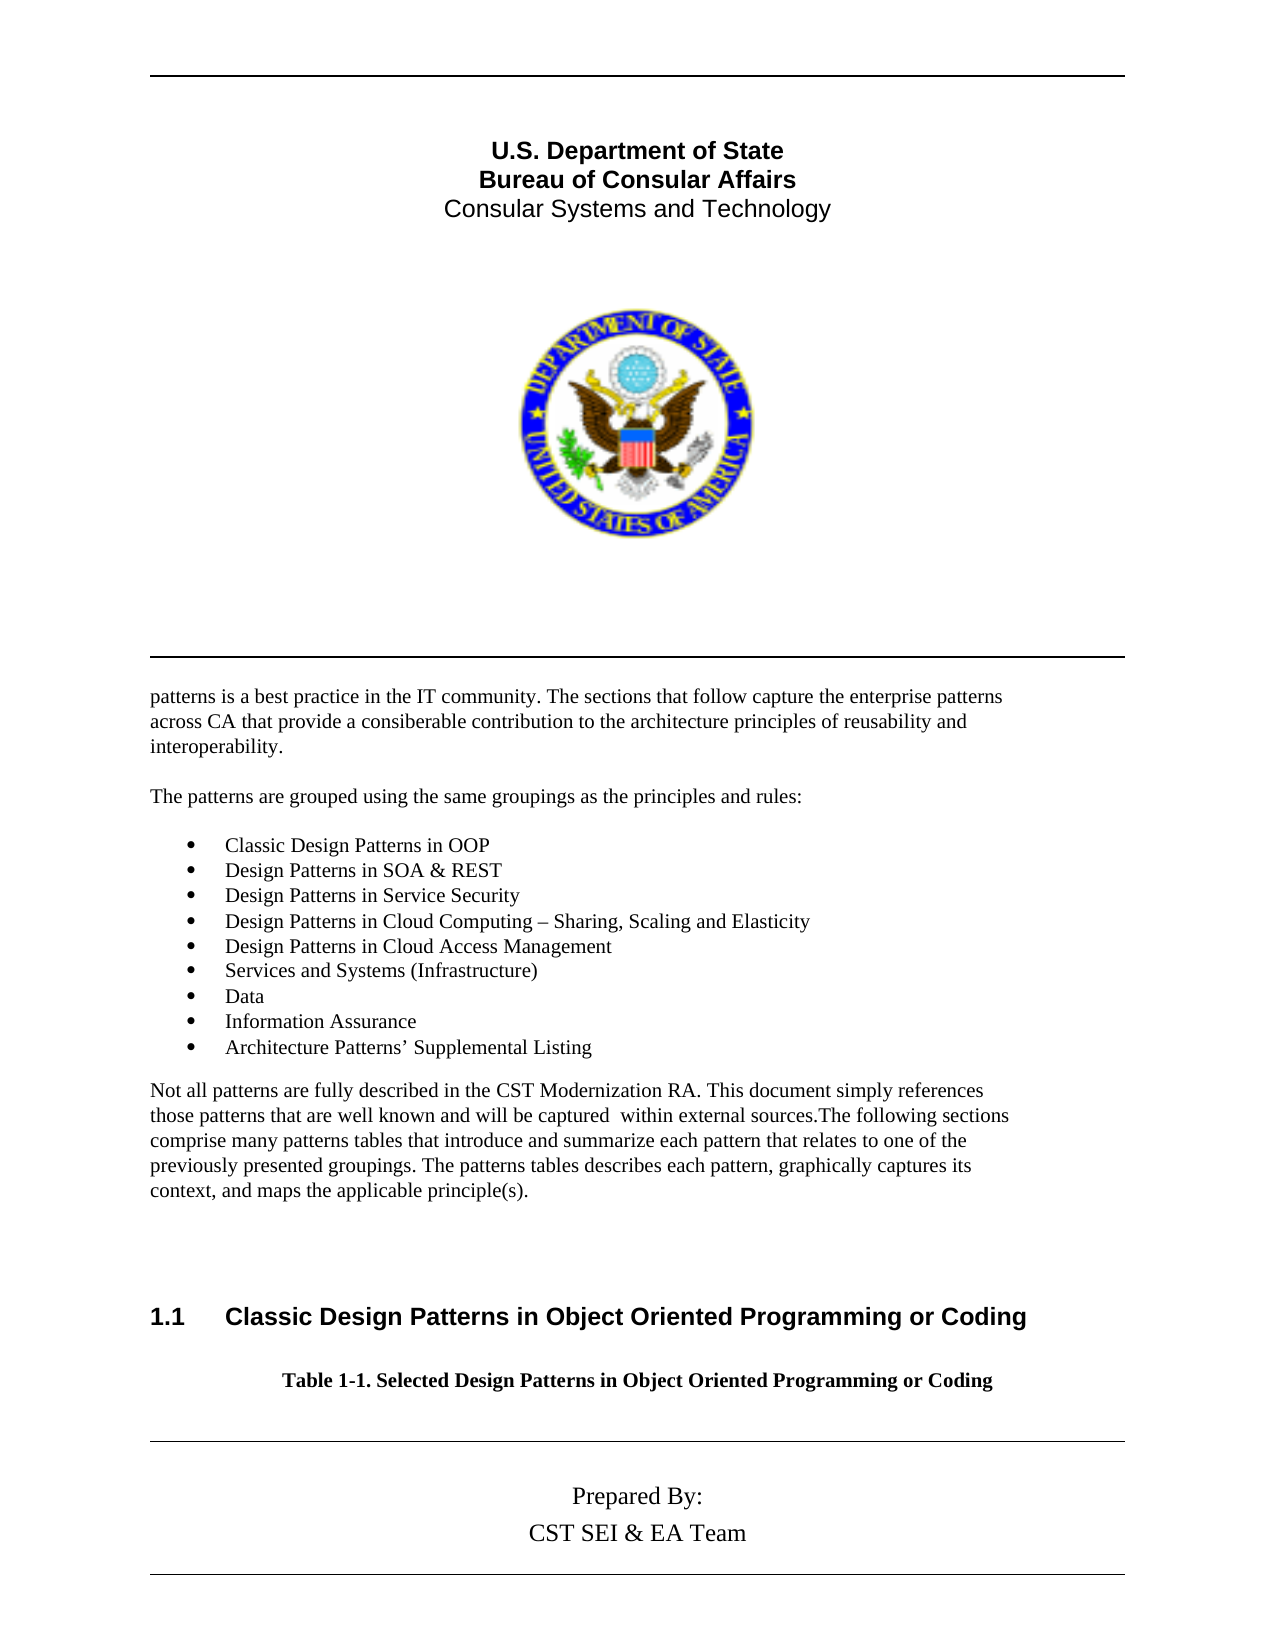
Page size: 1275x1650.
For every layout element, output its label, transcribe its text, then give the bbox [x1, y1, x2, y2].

list Information Assurance [187, 1009, 1031, 1033]
text Not all patterns are fully described in the CST Modernization RA. This document simply references those patterns that are well known and will be captured within external sources.The following sections comprise many patterns tables that introduce and summarize each pattern that relates to one of the previously presented groupings. The patterns tables describes each pattern, graphically captures its context, and maps the applicable principle(s). [150, 1077, 1031, 1202]
text It is human nature to think in patterns and to apply patterns to the things we do. The use of architecture patterns provide confidence that a situation that has been mastered using a specific pattern may be mastered again using the same pattern again in a similar situation. That is the value of developing architecture patterns for those aspects of the enterprise where the development of capability has been “mastered” and that pattern should be reused to situations where that capability applies. The use of patterns is a best practice in the IT community. The sections that follow capture the enterprise patterns across CA that provide a consiberable contribution to the architecture principles of reusability and interoperability. [150, 683, 1031, 758]
subtitle Classic Design Patterns in Object Oriented Programming or Coding [150, 1302, 1125, 1330]
list Classic Design Patterns in OOP [187, 833, 1031, 857]
list Architecture Patterns’ Supplemental Listing [187, 1034, 1031, 1059]
list Data [187, 984, 1031, 1008]
list Design Patterns in Cloud Computing – Sharing, Scaling and Elasticity [187, 909, 1031, 933]
list Services and Systems (Infrastructure) [187, 958, 1031, 982]
list Design Patterns in Service Security [187, 883, 1031, 907]
text The patterns are grouped using the same groupings as the principles and rules: [150, 783, 1031, 808]
list Design Patterns in Cloud Access Management [187, 934, 1125, 958]
list Design Patterns in SOA & REST [187, 858, 1031, 882]
text Table 1-1. Selected Design Patterns in Object Oriented Programming or Coding- [150, 1368, 1125, 1392]
